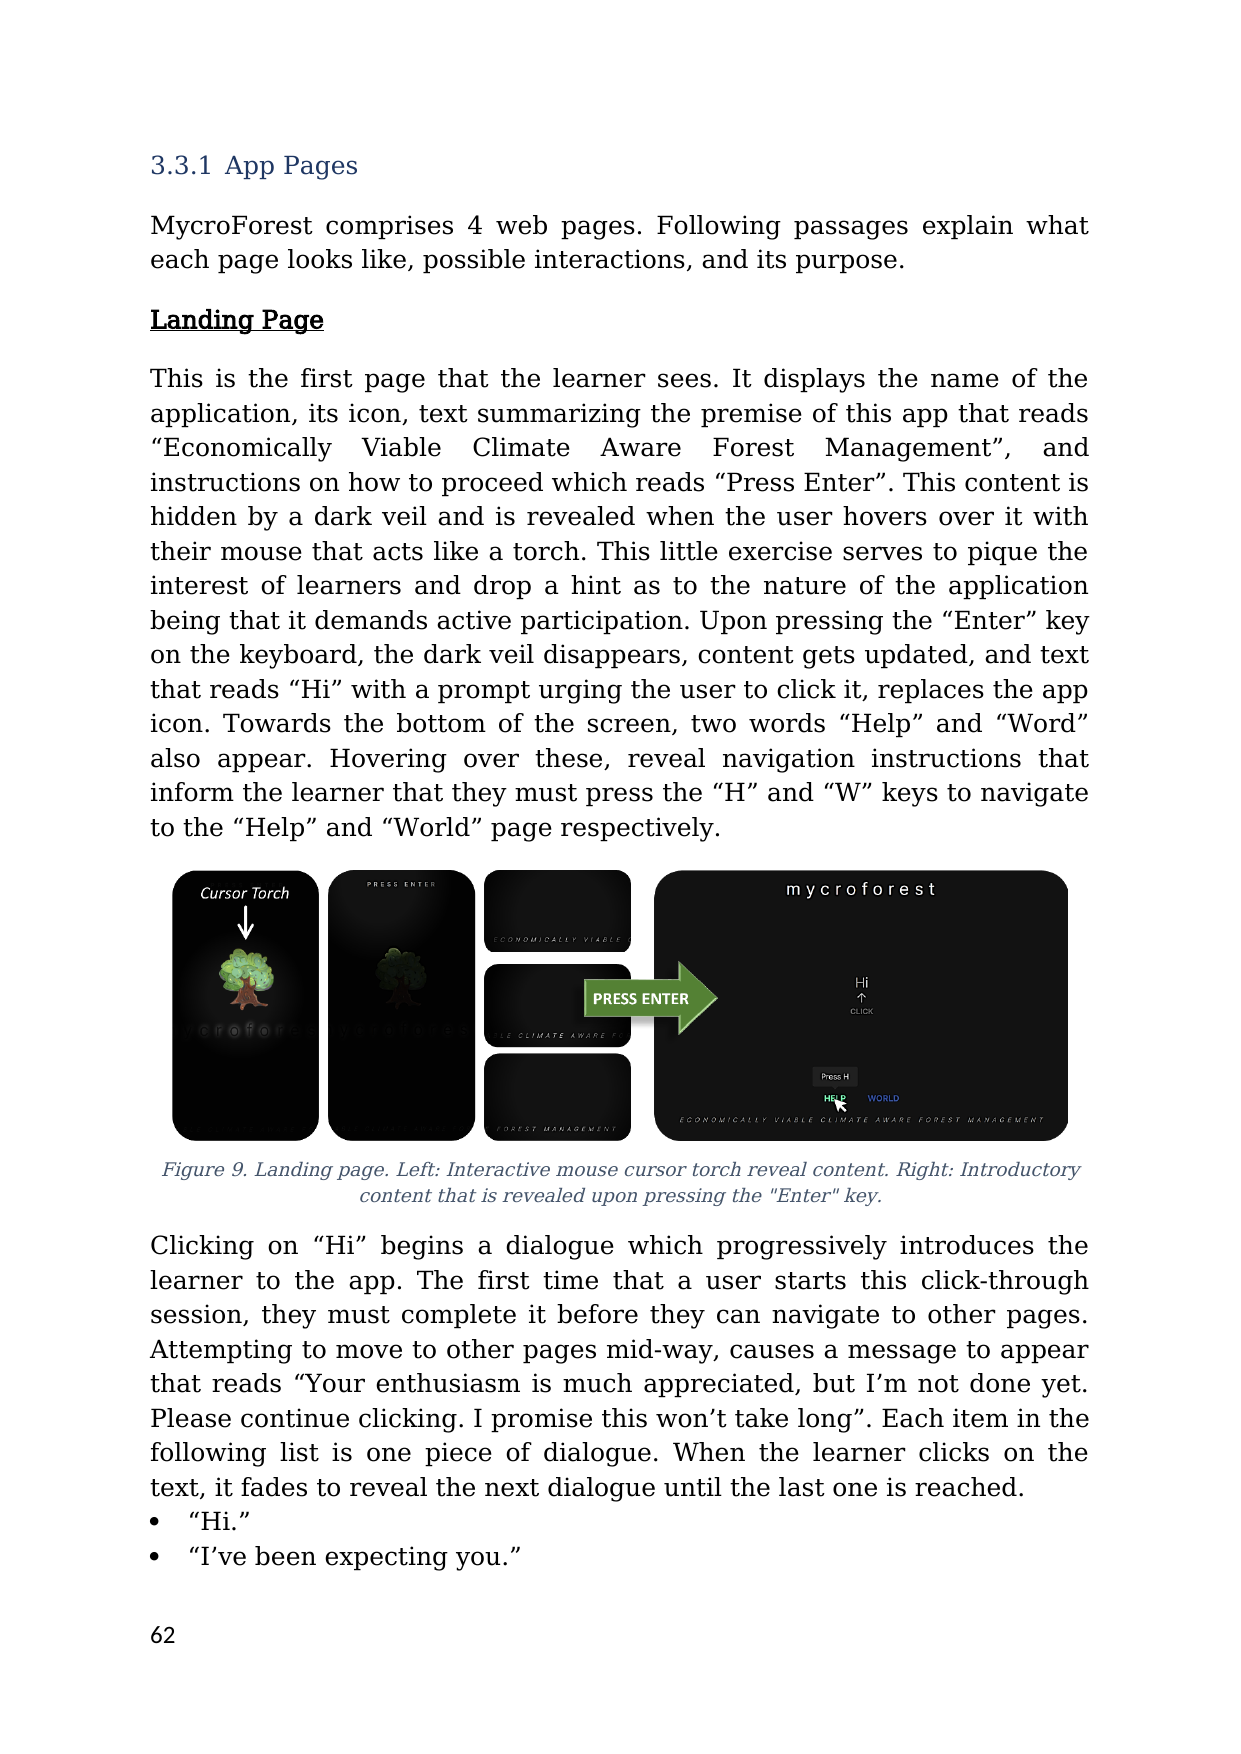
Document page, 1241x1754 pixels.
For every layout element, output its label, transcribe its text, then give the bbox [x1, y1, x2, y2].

picture [172, 870, 1068, 1141]
text Clicking on “Hi” begins a dialogue which progressively introduces the learner to the app. The first time that a user starts this click-through session, they must complete it before they can navigate to other pages. Attempting to move to other pages mid-way, causes a message to appear that reads “Your enthusiasm is much appreciated, but I’m not done yet. Please continue clicking. I promise this won’t take long”. Each item in the following list is one piece of dialogue. When the learner clicks on the text, it fades to reveal the next dialogue until the last one is reached. [150, 1230, 1090, 1501]
subtitle App Pages [150, 150, 1090, 180]
text This is the first page that the learner sees. It displays the name of the application, its icon, text summarizing the premise of this app that reads “Economically Viable Climate Aware Forest Management”, and instructions on how to proceed which reads “Press Enter”. This content is hidden by a dark veil and is revealed when the user hovers over it with their mouse that acts like a torch. This little exercise serves to pique the interest of learners and drop a hint as to the nature of the application being that it demands active participation. Upon pressing the “Enter” key on the keyboard, the dark veil disappears, content gets updated, and text that reads “Hi” with a prompt urging the user to click it, replaces the app icon. Towards the bottom of the screen, two words “Help” and “Word” also appear. Hovering over these, reveal navigation instructions that inform the learner that they must press the “H” and “W” keys to navigate to the “Help” and “World” page respectively. [150, 363, 1090, 841]
list “I’ve been expecting you.” [150, 1541, 1090, 1571]
text Figure 9. Landing page. Left: Interactive mouse cursor torch reveal content. Right: Introductory content that is revealed upon pressing the "Enter" key. [150, 1157, 1090, 1206]
subtitle Landing Page [150, 303, 1090, 333]
text MycroForest comprises 4 web pages. Following passages explain what each page looks like, possible interactions, and its purpose. [150, 209, 1090, 274]
list “Hi.” [150, 1506, 1090, 1536]
